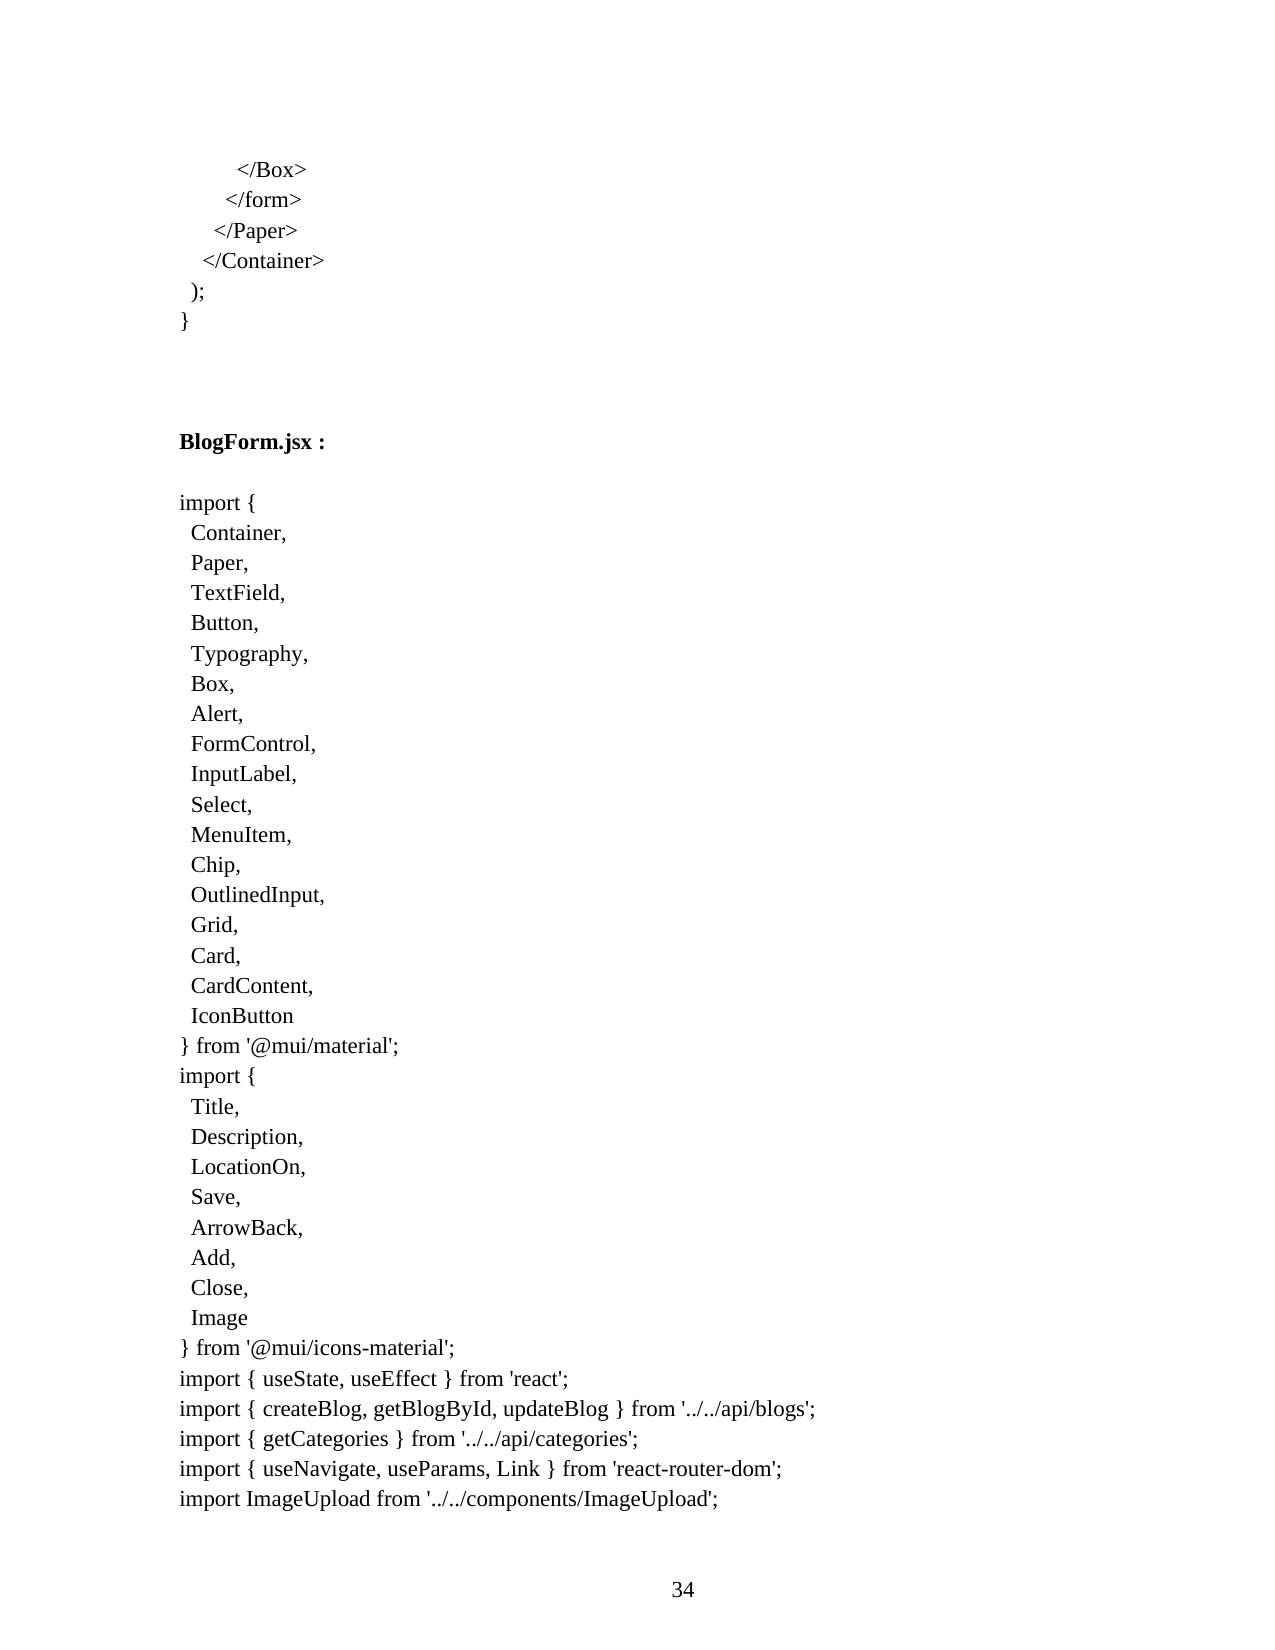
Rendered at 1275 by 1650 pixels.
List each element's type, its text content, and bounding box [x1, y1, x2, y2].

text IconButton [179, 1002, 1183, 1028]
text import ImageUpload from '../../components/ImageUpload'; [179, 1485, 1183, 1512]
text import { useState, useEffect } from 'react'; [179, 1364, 1183, 1391]
text LocationOn, [179, 1153, 1183, 1179]
text } from '@mui/icons-material'; [179, 1334, 1183, 1361]
text Chip, [179, 851, 1183, 877]
text Card, [179, 942, 1183, 968]
text import { useNavigate, useParams, Link } from 'react-router-dom'; [179, 1455, 1183, 1482]
text Container, [179, 519, 1183, 545]
text Alert, [179, 700, 1183, 726]
text Select, [179, 791, 1183, 817]
text </Paper> [179, 217, 1183, 243]
text ArrowBack, [179, 1213, 1183, 1240]
text </Box> [179, 156, 1183, 183]
text OutlinedInput, [179, 881, 1183, 908]
text BlogForm.jsx : [179, 428, 1183, 454]
text Description, [179, 1123, 1183, 1149]
text Add, [179, 1244, 1183, 1270]
text import { createBlog, getBlogById, updateBlog } from '../../api/blogs'; [179, 1395, 1183, 1421]
text import { getCategories } from '../../api/categories'; [179, 1425, 1183, 1451]
text </form> [179, 186, 1183, 213]
text Paper, [179, 549, 1183, 575]
text TextField, [179, 579, 1183, 606]
text import { [179, 488, 1183, 515]
text import { [179, 1062, 1183, 1089]
text } [179, 307, 1183, 334]
text Button, [179, 609, 1183, 636]
text MenuItem, [179, 821, 1183, 847]
text InputLabel, [179, 760, 1183, 787]
text } from '@mui/material'; [179, 1032, 1183, 1059]
text Box, [179, 670, 1183, 696]
text Grid, [179, 911, 1183, 938]
text ); [179, 277, 1183, 303]
text Typography, [179, 639, 1183, 666]
text CardContent, [179, 972, 1183, 998]
text FormControl, [179, 730, 1183, 757]
text Image [179, 1304, 1183, 1331]
text </Container> [179, 247, 1183, 273]
text Title, [179, 1093, 1183, 1119]
text Close, [179, 1274, 1183, 1300]
text Save, [179, 1183, 1183, 1210]
